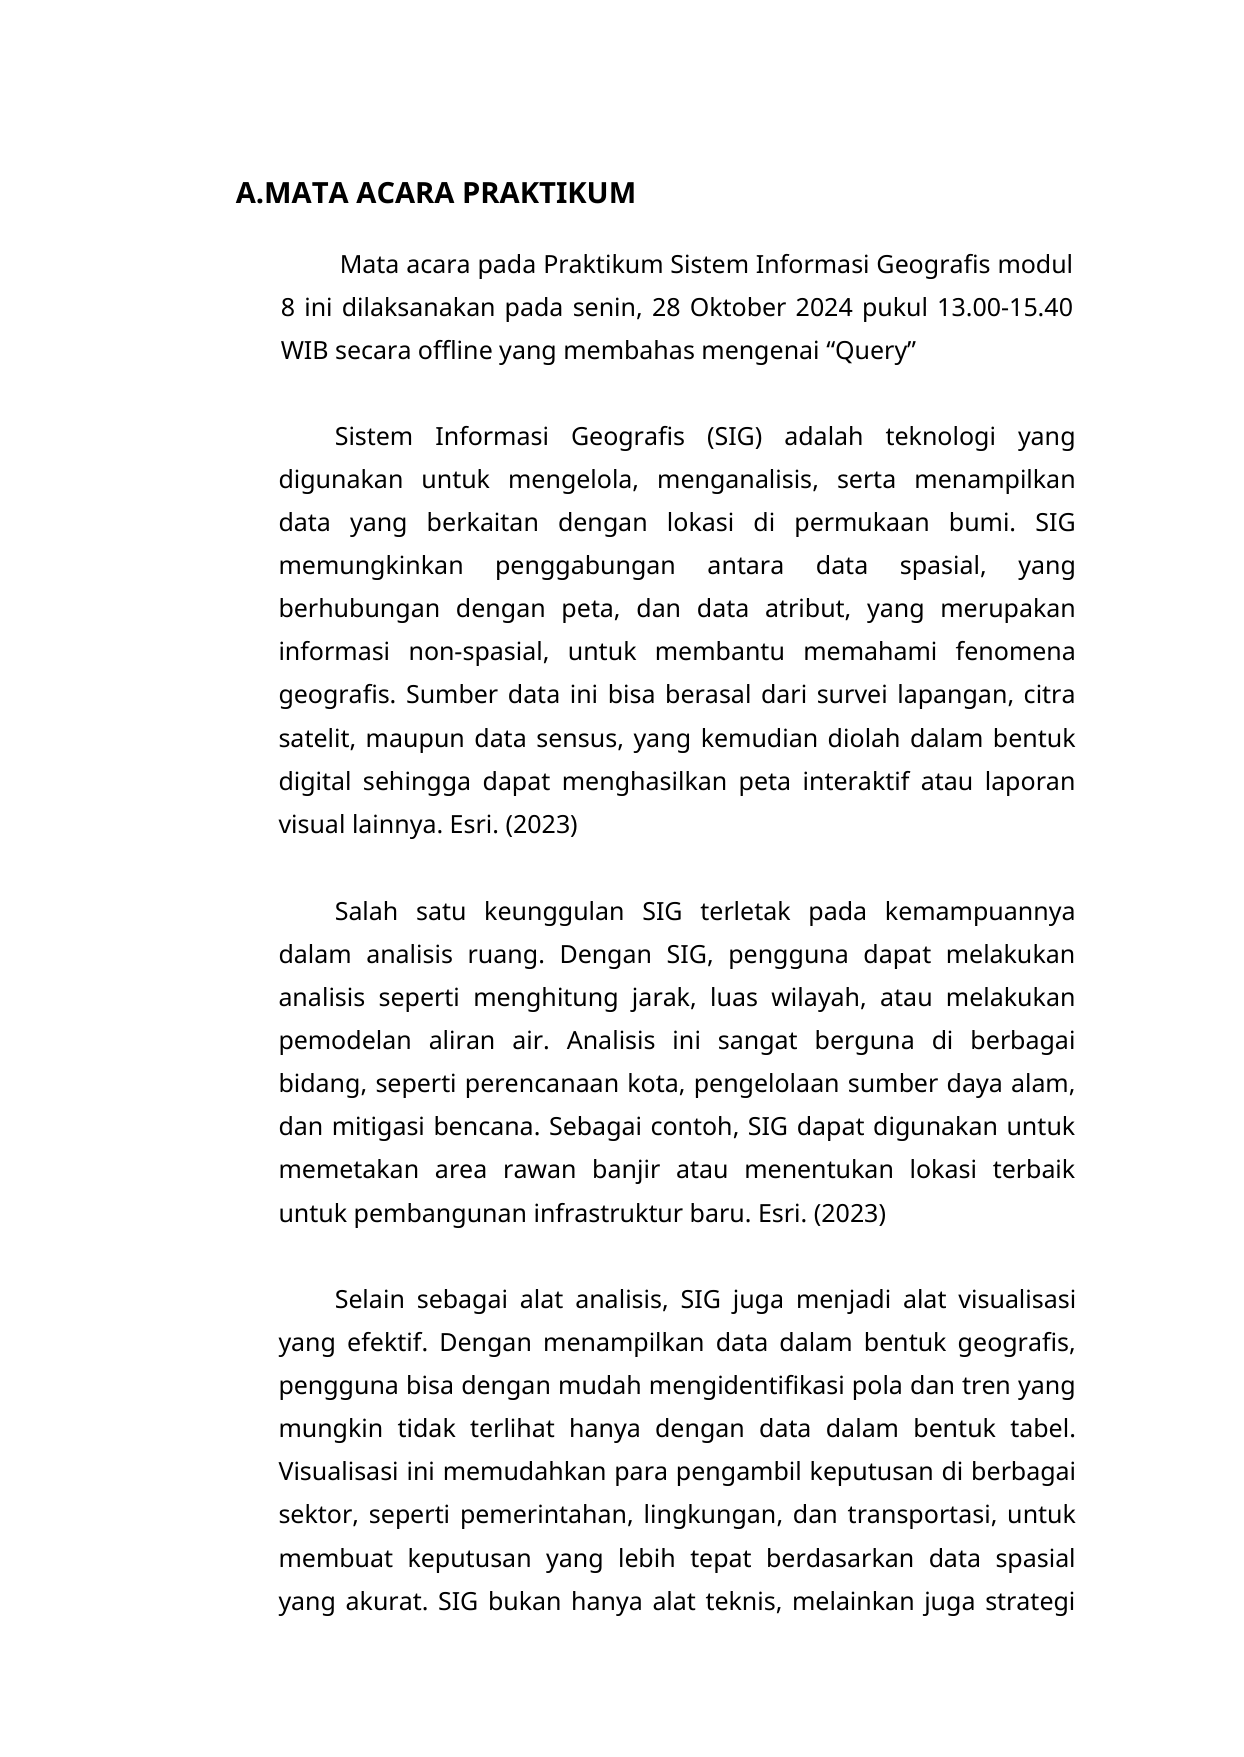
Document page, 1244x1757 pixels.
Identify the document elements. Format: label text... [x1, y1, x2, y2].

text A.MATA ACARA PRAKTIKUM [236, 171, 1094, 211]
text Salah satu keunggulan SIG terletak pada kemampuannya dalam analisis ruang. Dengan SIG, pengguna dapat melakukan analisis seperti menghitung jarak, luas wilayah, atau melakukan pemodelan aliran air. Analisis ini sangat berguna di berbagai bidang, seperti perencanaan kota, pengelolaan sumber daya alam, dan mitigasi bencana. Sebagai contoh, SIG dapat digunakan untuk memetakan area rawan banjir atau menentukan lokasi terbaik untuk pembangunan infrastruktur baru. Esri. (2023) [278, 886, 1076, 1231]
text Sistem Informasi Geografis (SIG) adalah teknologi yang digunakan untuk mengelola, menganalisis, serta menampilkan data yang berkaitan dengan lokasi di permukaan bumi. SIG memungkinkan penggabungan antara data spasial, yang berhubungan dengan peta, dan data atribut, yang merupakan informasi non-spasial, untuk membantu memahami fenomena geografis. Sumber data ini bisa berasal dari survei lapangan, citra satelit, maupun data sensus, yang kemudian diolah dalam bentuk digital sehingga dapat menghasilkan peta interaktif atau laporan visual lainnya. Esri. (2023) [278, 411, 1076, 842]
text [278, 1274, 1077, 1619]
text Mata acara pada Praktikum Sistem Informasi Geografis modul 8 ini dilaksanakan pada senin, 28 Oktober 2024 pukul 13.00-15.40 WIB secara offline yang membahas mengenai “Query” [281, 238, 1074, 368]
